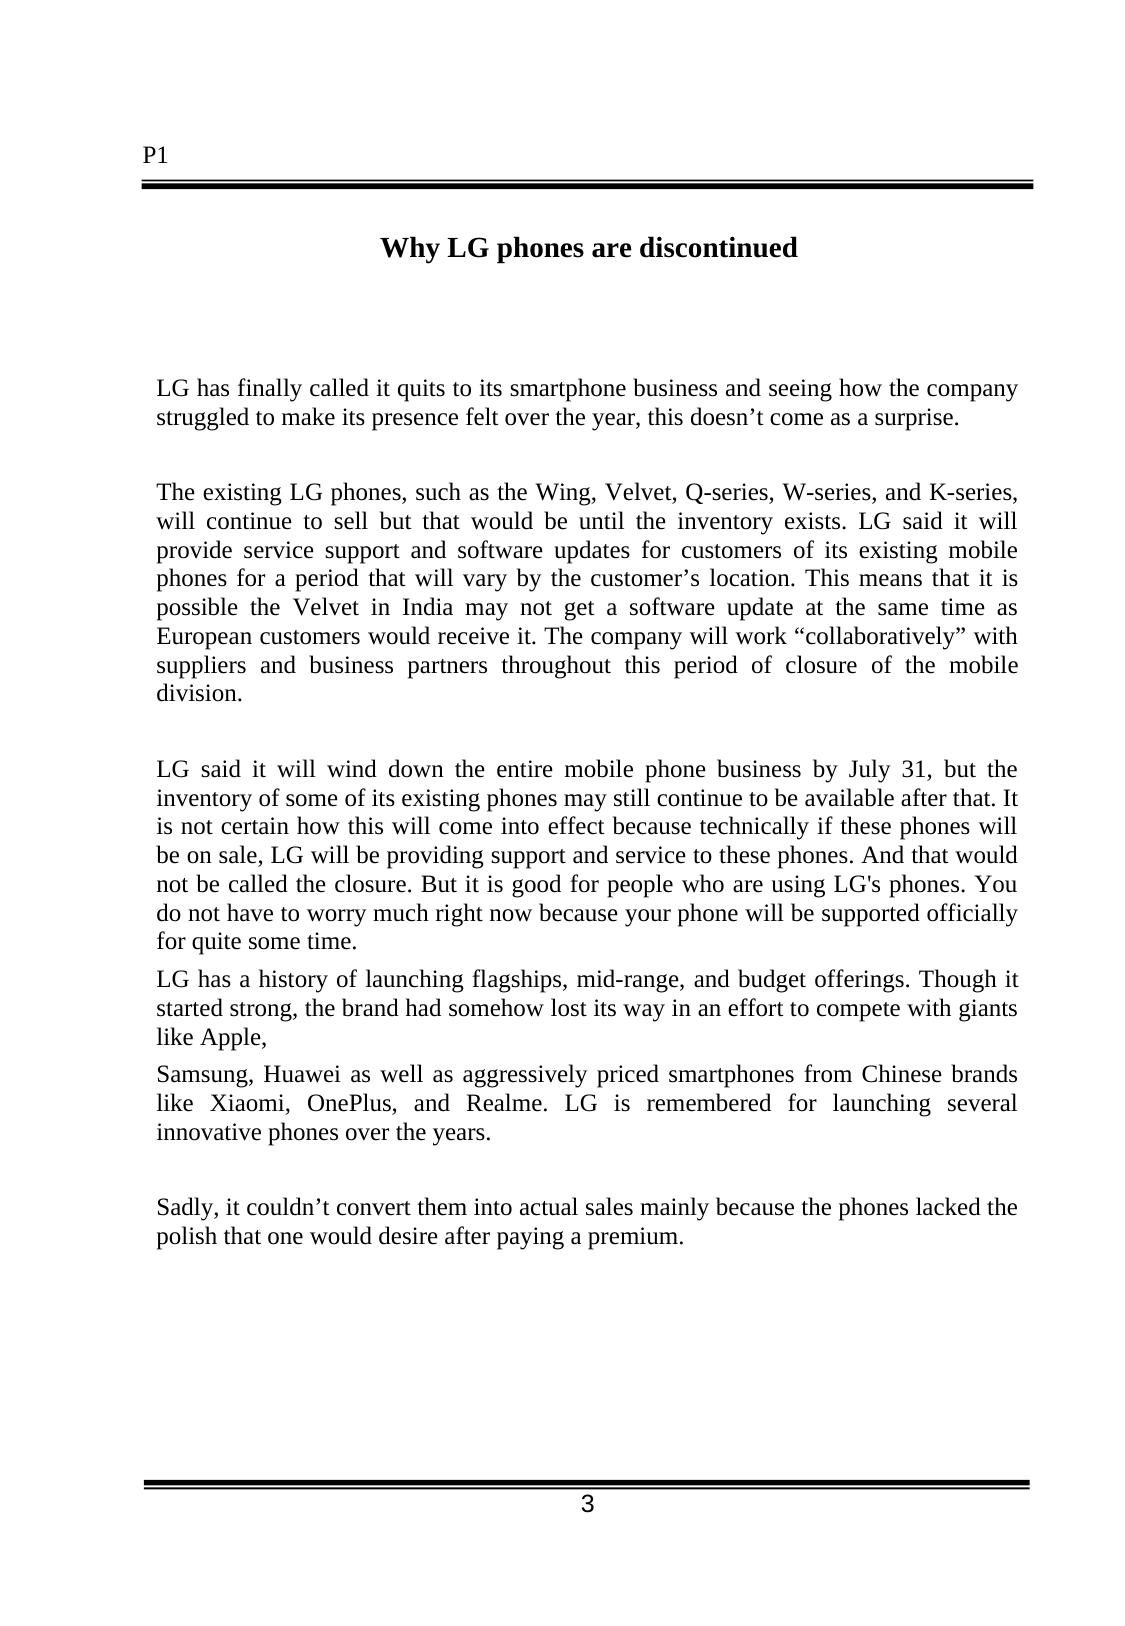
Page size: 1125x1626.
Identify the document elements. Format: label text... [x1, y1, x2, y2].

subtitle The existing LG phones, such as the Wing, Velvet, Q-series, W-series, and K-series, will continue to sell but that would be until the inventory exists. LG said it will provide service support and software updates for customers of its existing mobile phones for a period that will vary by the customer’s location. This means that it is possible the Velvet in India may not get a software update at the same time as European customers would receive it. The company will work “collaboratively” with suppliers and business partners throughout this period of closure of the mobile division. [156, 477, 1019, 707]
subtitle Sadly, it couldn’t convert them into actual sales mainly because the phones lacked the polish that one would desire after paying a premium. [156, 1192, 1019, 1250]
subtitle Why LG phones are discontinued [159, 230, 1019, 263]
subtitle LG has a history of launching flagships, mid-range, and budget offerings. Though it started strong, the brand had somehow lost its way in an effort to compete with giants like Apple, [156, 964, 1019, 1050]
subtitle LG said it will wind down the entire mobile phone business by July 31, but the inventory of some of its existing phones may still continue to be available after that. It is not certain how this will come into effect because technically if these phones will be on sale, LG will be providing support and service to these phones. And that would not be called the closure. But it is good for people who are using LG's phones. You do not have to worry much right now because your phone will be supported officially for quite some time. [156, 754, 1019, 955]
subtitle Samsung, Huawei as well as aggressively priced smartphones from Chinese brands like Xiaomi, OnePlus, and Realme. LG is remembered for launching several innovative phones over the years. [156, 1059, 1019, 1146]
subtitle LG has finally called it quits to its smartphone business and seeing how the company struggled to make its presence felt over the year, this doesn’t come as a surprise. [156, 373, 1019, 431]
